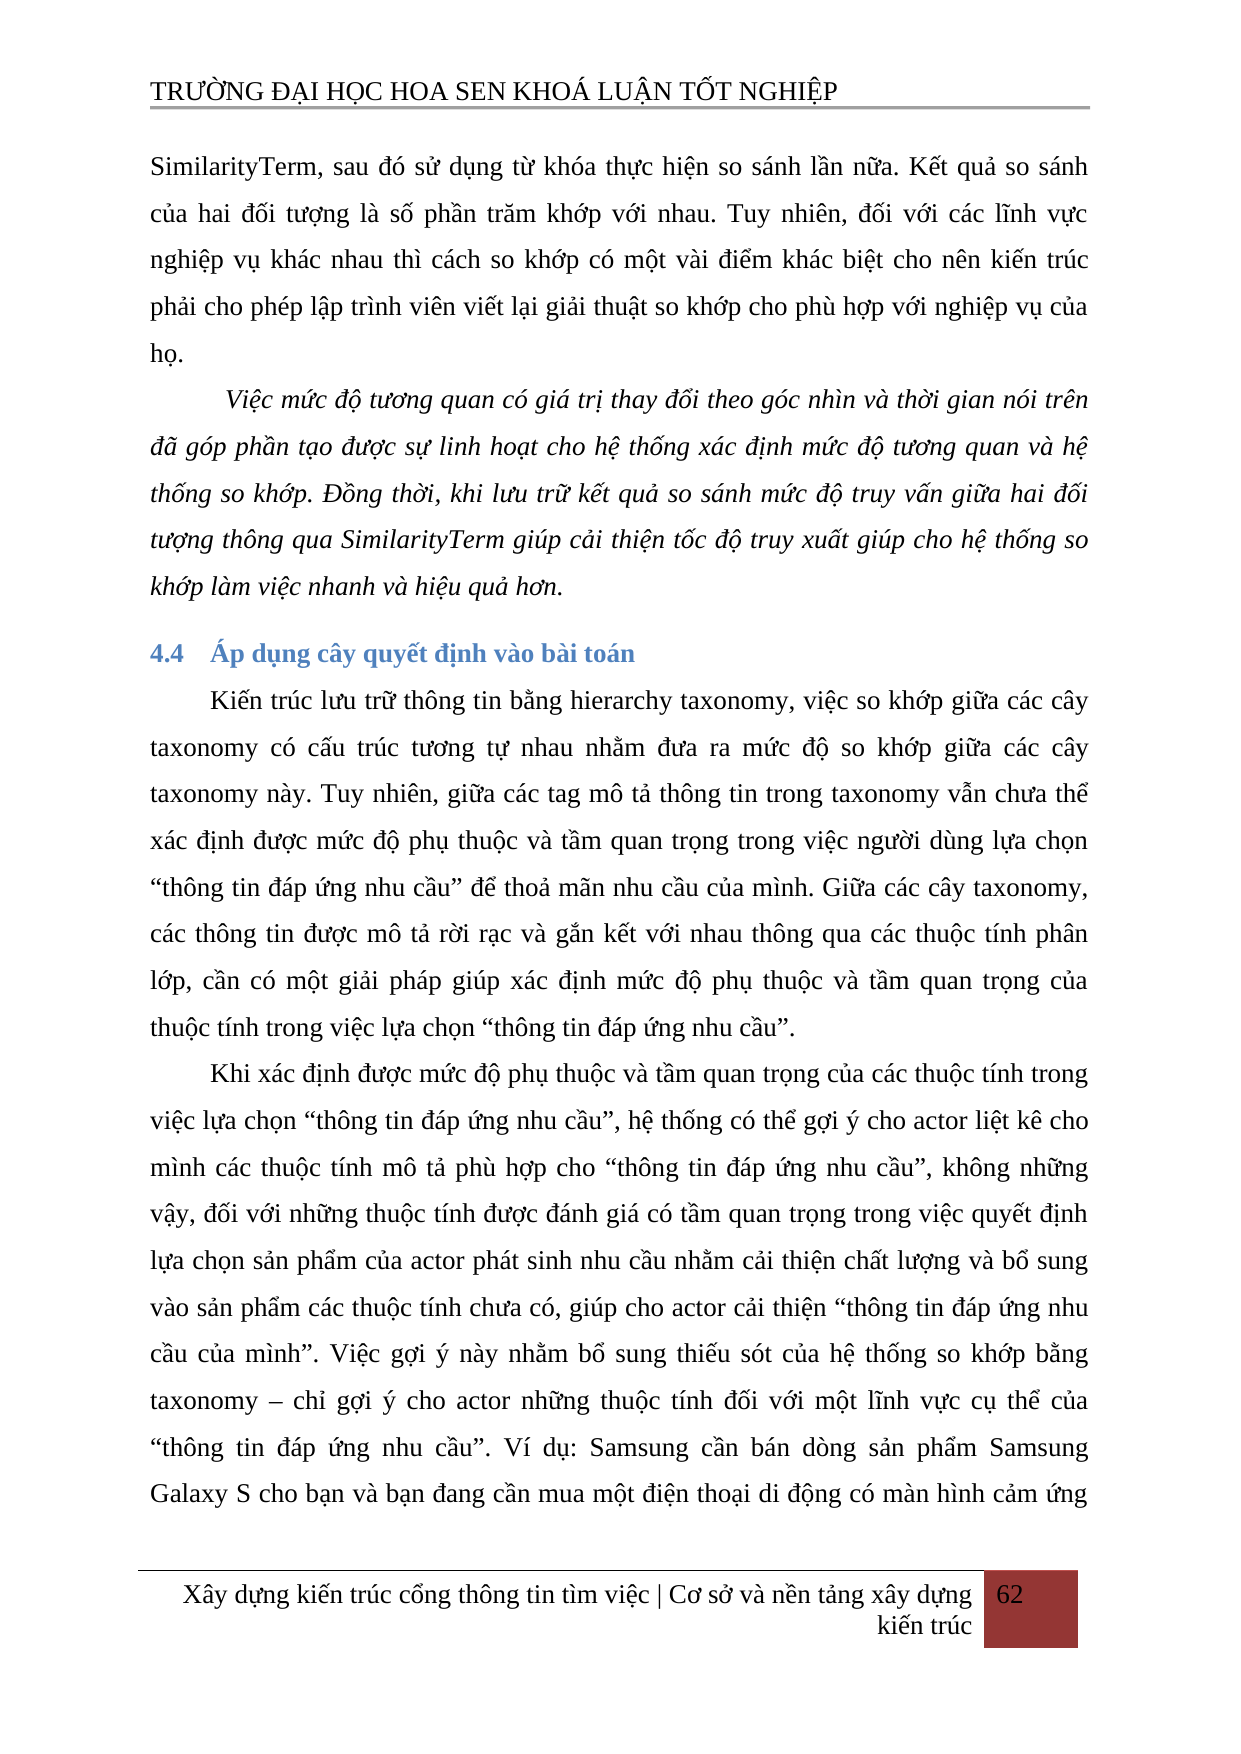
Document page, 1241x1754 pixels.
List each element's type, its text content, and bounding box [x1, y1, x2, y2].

subtitle Áp dụng cây quyết định vào bài toán [150, 637, 1090, 669]
text Kiến trúc lưu trữ thông tin bằng hierarchy taxonomy, việc so khớp giữa các cây taxonomy có cấu trúc tương tự nhau nhằm đưa ra mức độ so khớp giữa các cây taxonomy này. Tuy nhiên, giữa các tag mô tả thông tin trong taxonomy vẫn chưa thể xác định được mức độ phụ thuộc và tầm quan trọng trong việc người dùng lựa chọn “thông tin đáp ứng nhu cầu” để thoả mãn nhu cầu của mình. Giữa các cây taxonomy, các thông tin được mô tả rời rạc và gắn kết với nhau thông qua các thuộc tính phân lớp, cần có một giải pháp giúp xác định mức độ phụ thuộc và tầm quan trọng của thuộc tính trong việc lựa chọn “thông tin đáp ứng nhu cầu”. [150, 684, 1090, 1042]
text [150, 1057, 1090, 1509]
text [150, 150, 1090, 368]
text Việc mức độ tương quan có giá trị thay đổi theo góc nhìn và thời gian nói trên đã góp phần tạo được sự linh hoạt cho hệ thống xác định mức độ tương quan và hệ thống so khớp. Đồng thời, khi lưu trữ kết quả so sánh mức độ truy vấn giữa hai đối tượng thông qua SimilarityTerm giúp cải thiện tốc độ truy xuất giúp cho hệ thống so khớp làm việc nhanh và hiệu quả hơn. [150, 383, 1090, 601]
